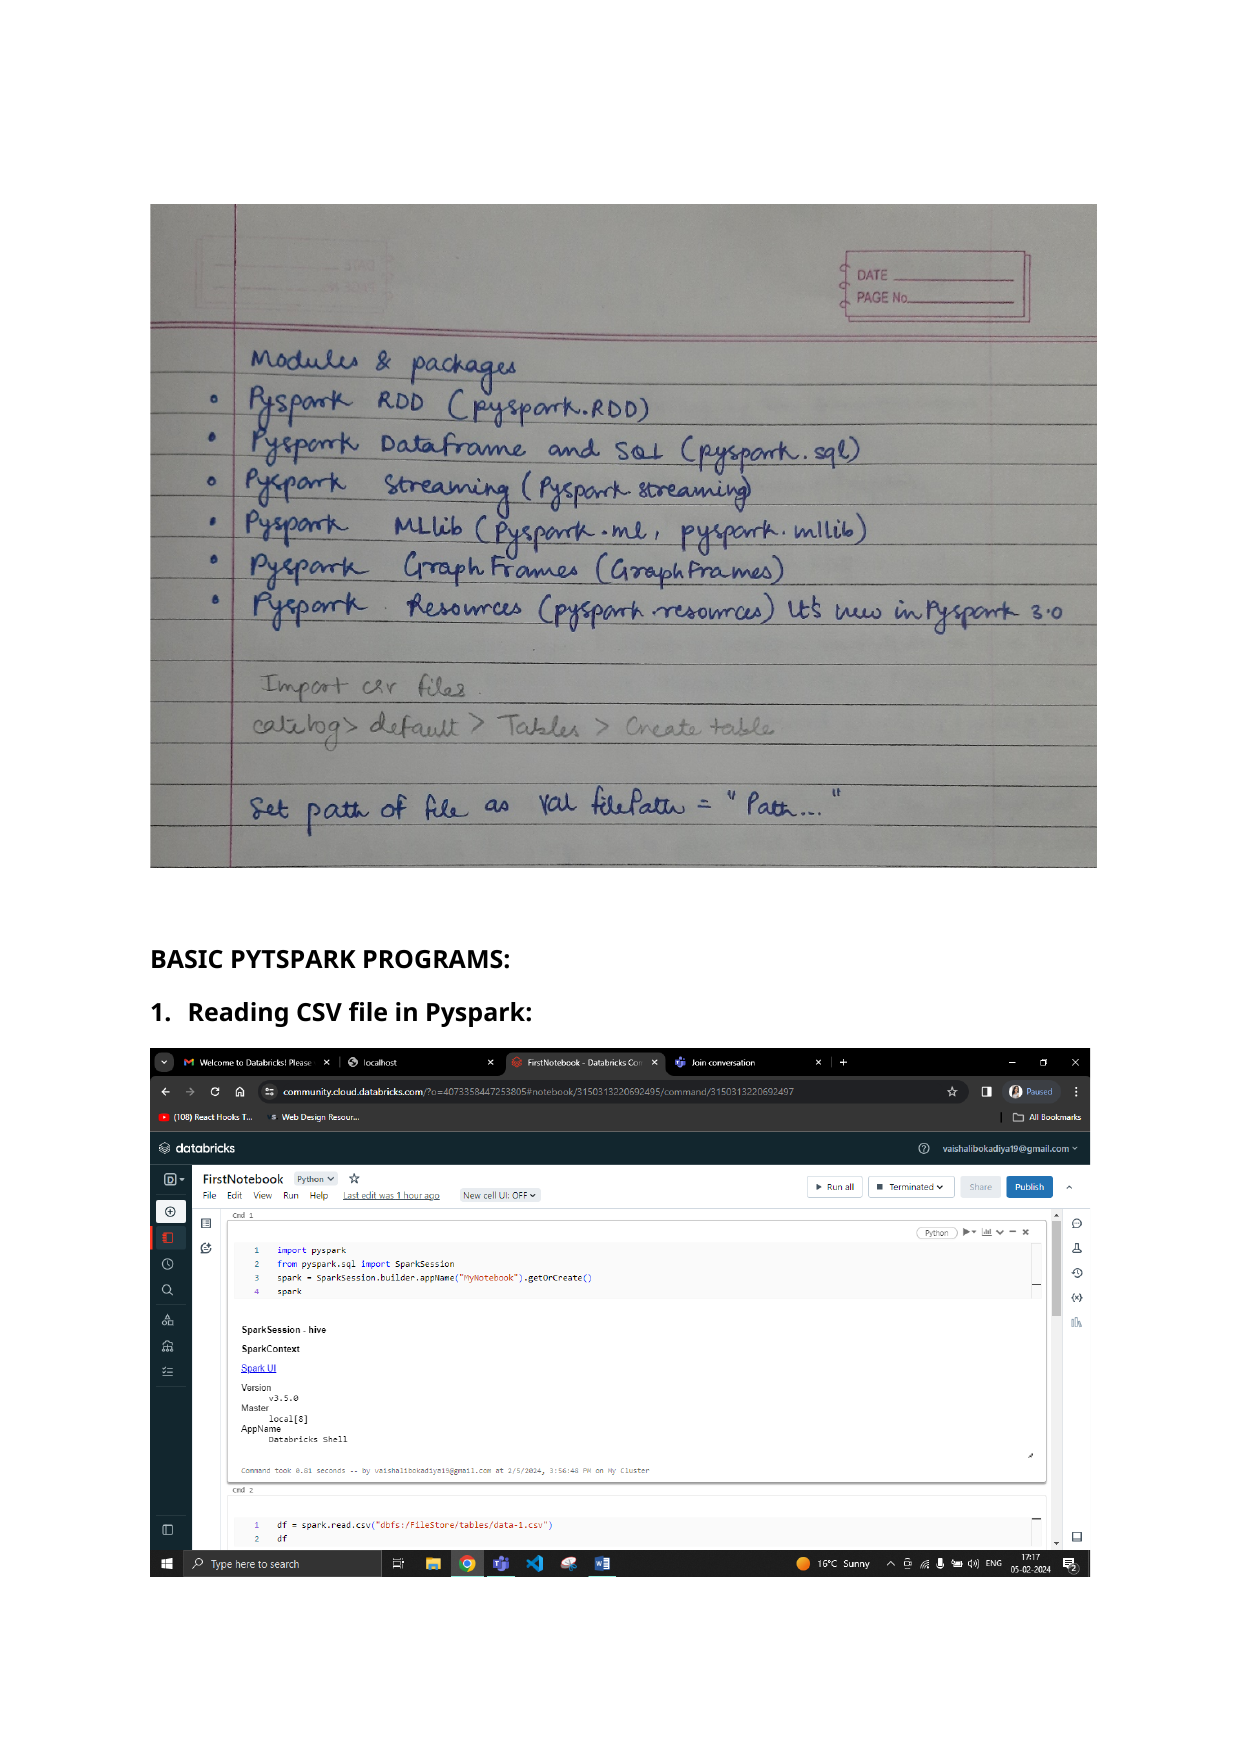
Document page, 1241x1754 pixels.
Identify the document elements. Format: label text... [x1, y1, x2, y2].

picture [150, 1048, 1091, 1577]
picture [150, 204, 1097, 868]
text BASIC PYTSPARK PROGRAMS: [150, 941, 1090, 975]
list Reading CSV file in Pyspark: [150, 995, 1090, 1029]
